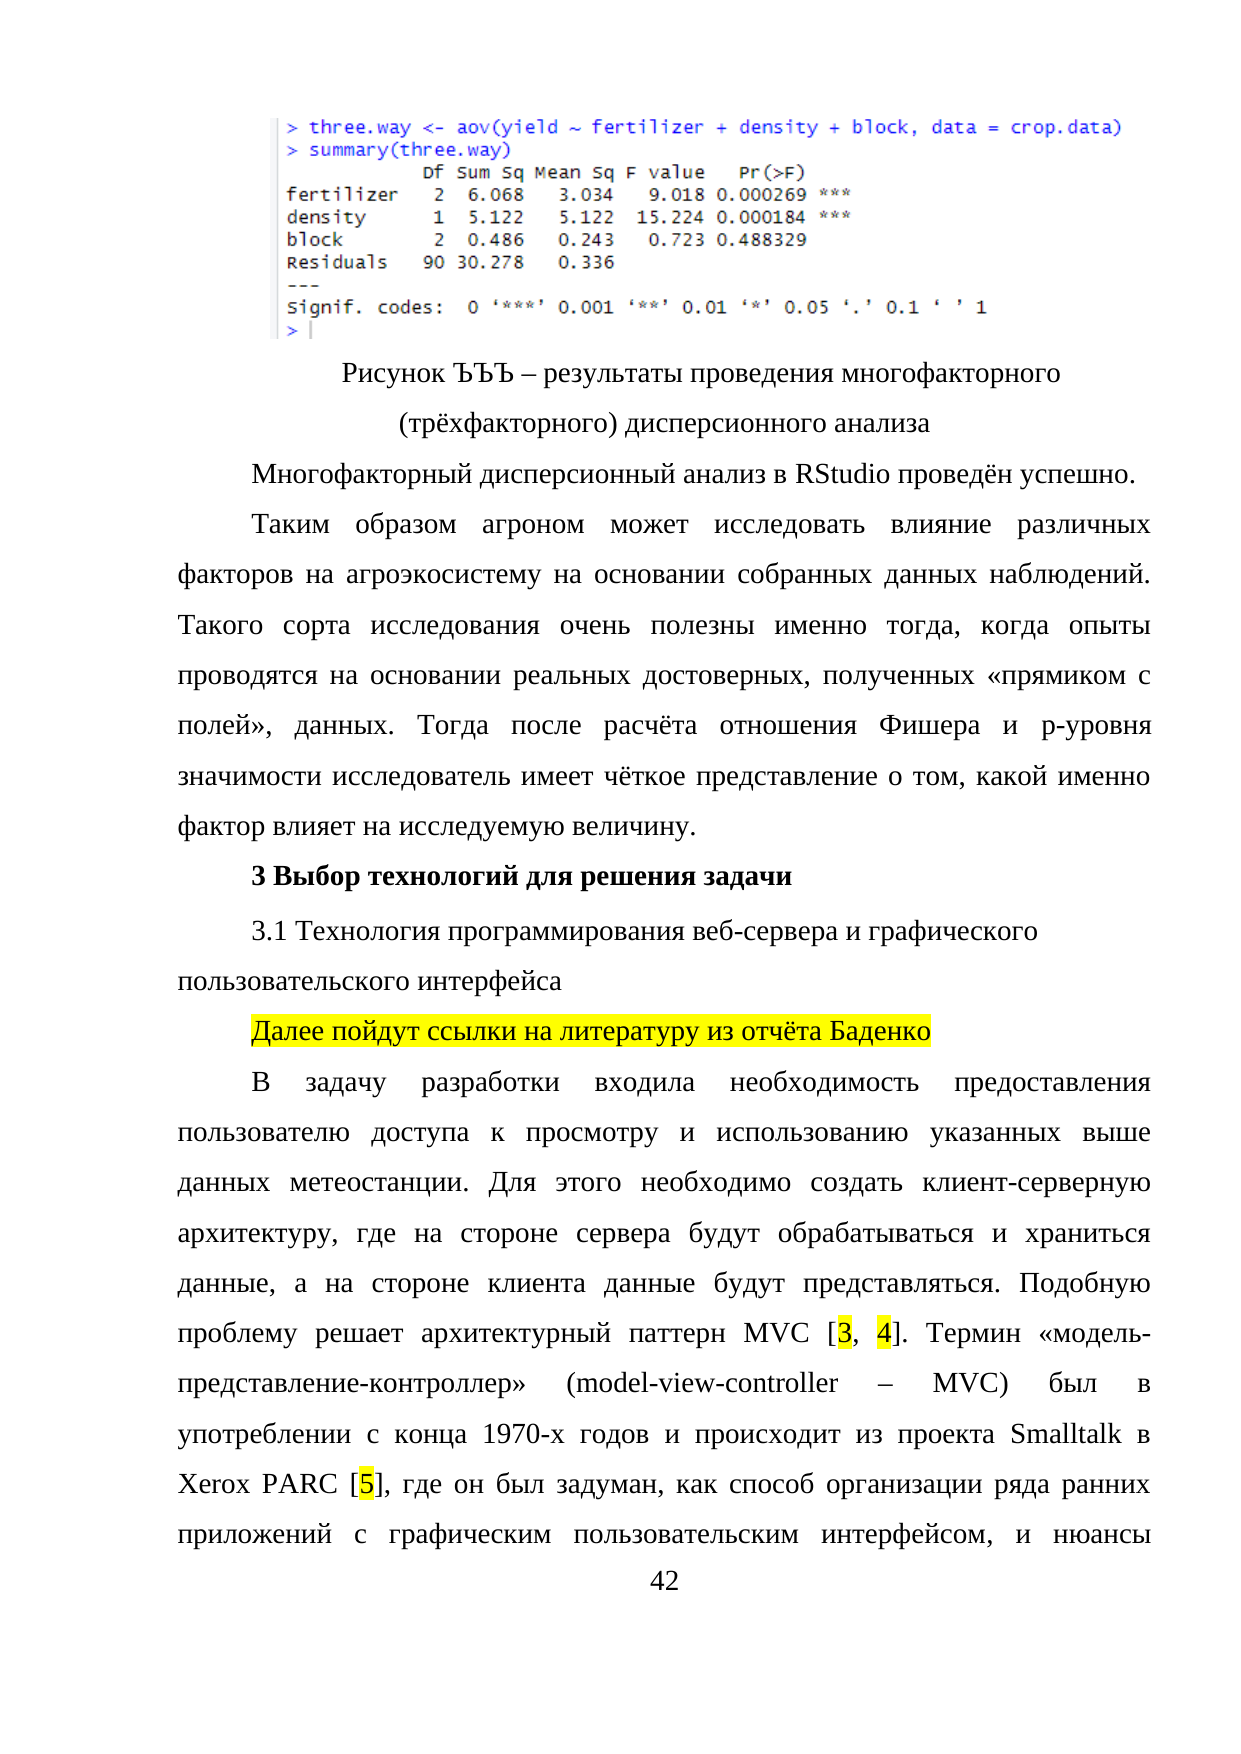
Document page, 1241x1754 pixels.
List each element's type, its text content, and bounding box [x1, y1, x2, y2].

text Многофакторный дисперсионный анализ в RStudio проведён успешно. [177, 456, 1152, 489]
text Рисунок ЪЪЪ – результаты проведения многофакторного (трёхфакторного) дисперсионного анализа [177, 355, 1152, 439]
subtitle 3.1 Технология программирования веб-сервера и графического пользовательского интерфейса [177, 913, 1152, 997]
text Таким образом агроном может исследовать влияние различных факторов на агроэкосистему на основании собранных данных наблюдений. Такого сорта исследования очень полезны именно тогда, когда опыты проводятся на основании реальных достоверных, полученных «прямиком с полей», данных. Тогда после расчёта отношения Фишера и p-уровня значимости исследователь имеет чёткое представление о том, какой именно фактор влияет на исследуемую величину. [177, 506, 1152, 842]
subtitle 3 Выбор технологий для решения задачи [177, 858, 1152, 892]
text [177, 1064, 1152, 1550]
text Далее пойдут ссылки на литературу из отчёта Баденко [177, 1013, 1152, 1047]
picture [270, 118, 1133, 339]
